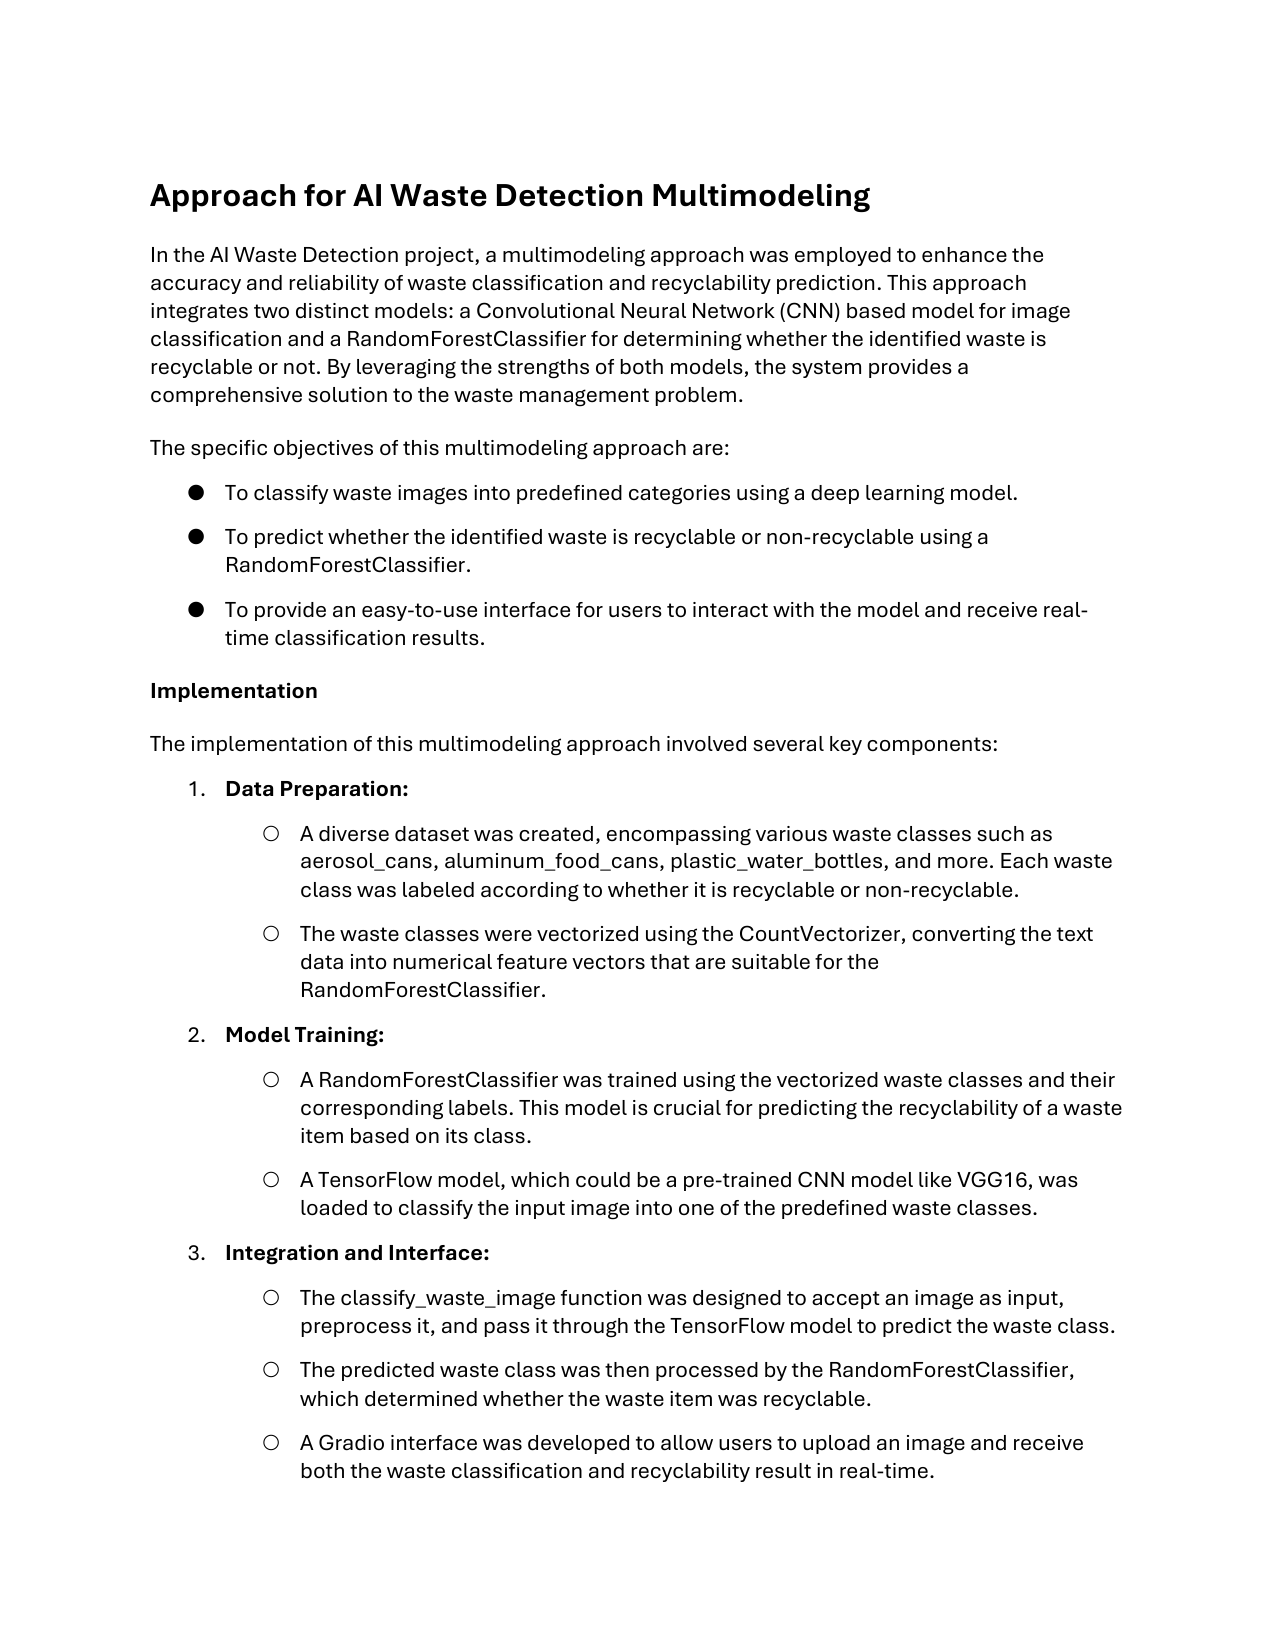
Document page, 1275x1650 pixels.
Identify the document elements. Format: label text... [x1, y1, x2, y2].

list Integration and Interface: [187, 1239, 1125, 1267]
text Approach for AI Waste Detection Multimodeling [150, 175, 1125, 216]
list A Gradio interface was developed to allow users to upload an image and receive both the waste classification and recyclability result in real-time. [262, 1429, 1125, 1485]
list Data Preparation: [187, 775, 1125, 803]
text The specific objectives of this multimodeling approach are: [150, 434, 1125, 462]
list A diverse dataset was created, encompassing various waste classes such as aerosol_cans, aluminum_food_cans, plastic_water_bottles, and more. Each waste class was labeled according to whether it is recyclable or non-recyclable. [262, 819, 1125, 903]
list To classify waste images into predefined categories using a deep learning model. [187, 478, 1125, 507]
list Model Training: [187, 1021, 1125, 1049]
list The waste classes were vectorized using the CountVectorizer, converting the text data into numerical feature vectors that are suitable for the RandomForestClassifier. [262, 920, 1125, 1004]
list A RandomForestClassifier was trained using the vectorized waste classes and their corresponding labels. This model is crucial for predicting the recyclability of a waste item based on its class. [262, 1066, 1125, 1149]
list To provide an easy-to-use interface for users to interact with the model and receive real-time classification results. [187, 596, 1125, 652]
list A TensorFlow model, which could be a pre-trained CNN model like VGG16, was loaded to classify the input image into one of the predefined waste classes. [262, 1166, 1125, 1222]
list The predicted waste class was then processed by the RandomForestClassifier, which determined whether the waste item was recyclable. [262, 1356, 1125, 1412]
list To predict whether the identified waste is recyclable or non-recyclable using a RandomForestClassifier. [187, 523, 1125, 579]
list The classify_waste_image function was designed to accept an image as input, preprocess it, and pass it through the TensorFlow model to predict the waste class. [262, 1284, 1125, 1340]
text Implementation [150, 677, 1125, 705]
text In the AI Waste Detection project, a multimodeling approach was employed to enhance the accuracy and reliability of waste classification and recyclability prediction. This approach integrates two distinct models: a Convolutional Neural Network (CNN) based model for image classification and a RandomForestClassifier for determining whether the identified waste is recyclable or not. By leveraging the strengths of both models, the system provides a comprehensive solution to the waste management problem. [150, 241, 1125, 409]
text The implementation of this multimodeling approach involved several key components: [150, 730, 1125, 758]
